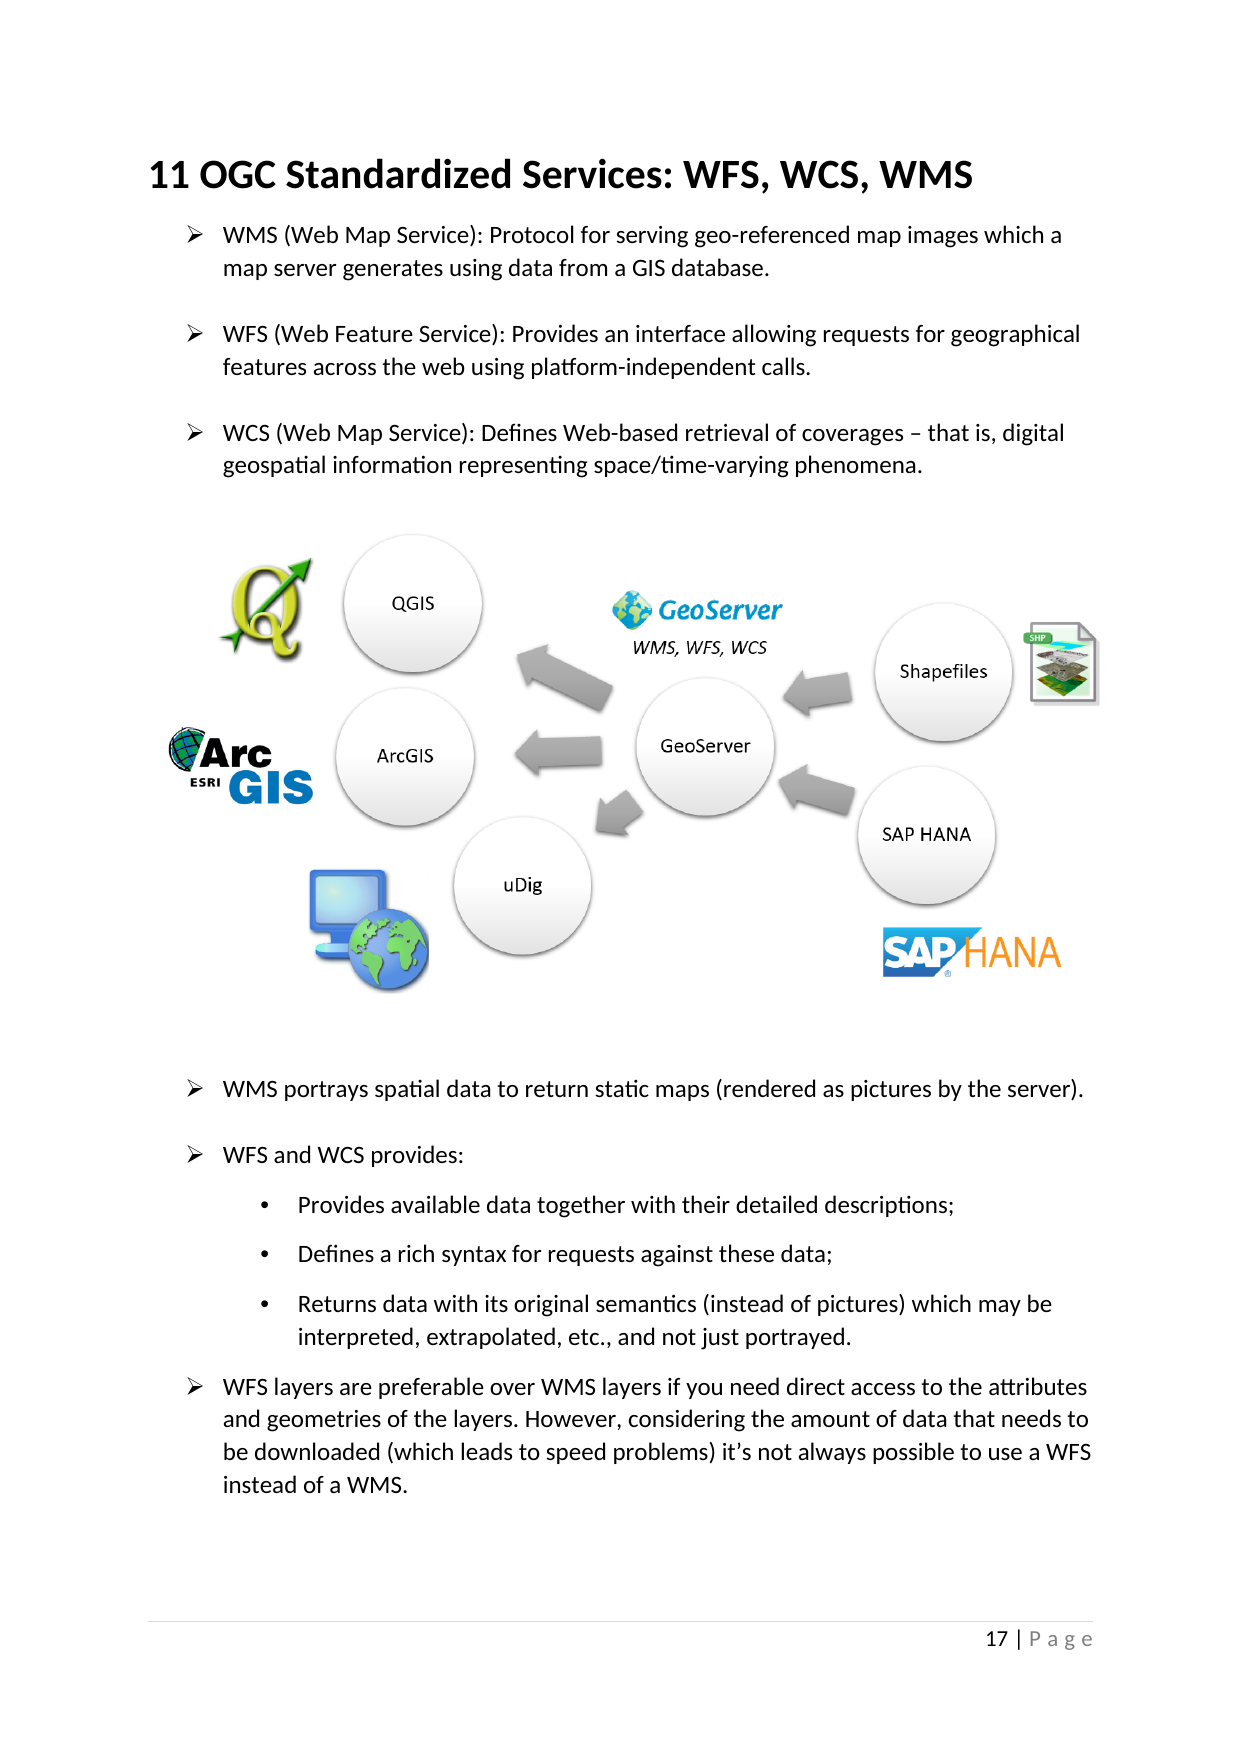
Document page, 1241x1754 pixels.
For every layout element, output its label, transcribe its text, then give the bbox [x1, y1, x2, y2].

list Returns data with its original semantics (instead of pictures) which may be interpreted, extrapolated, etc., and not just portrayed. [260, 1288, 1093, 1352]
list WFS and WCS provides: [185, 1139, 1093, 1170]
list WMS (Web Map Service): Protocol for serving geo-referenced map images which a map server generates using data from a GIS database. [185, 219, 1093, 283]
list WFS (Web Feature Service): Provides an interface allowing requests for geographical features across the web using platform-independent calls. [185, 318, 1093, 381]
list WFS layers are preferable over WMS layers if you need direct access to the attributes and geometries of the layers. However, considering the amount of data that needs to be downloaded (which leads to speed problems) it’s not always possible to use a WFS instead of a WMS. [185, 1371, 1093, 1500]
list WMS portrays spatial data to return static maps (rendered as pictures by the server). [185, 1073, 1093, 1104]
list Provides available data together with their detailed descriptions; [260, 1189, 1093, 1219]
picture [159, 522, 1112, 1003]
text 11 OGC Standardized Services: WFS, WCS, WMS [148, 148, 1093, 198]
list WCS (Web Map Service): Defines Web-based retrieval of coverages – that is, digital geospatial information representing space/time-varying phenomena. [185, 417, 1093, 480]
list Defines a rich syntax for requests against these data; [260, 1238, 1093, 1269]
